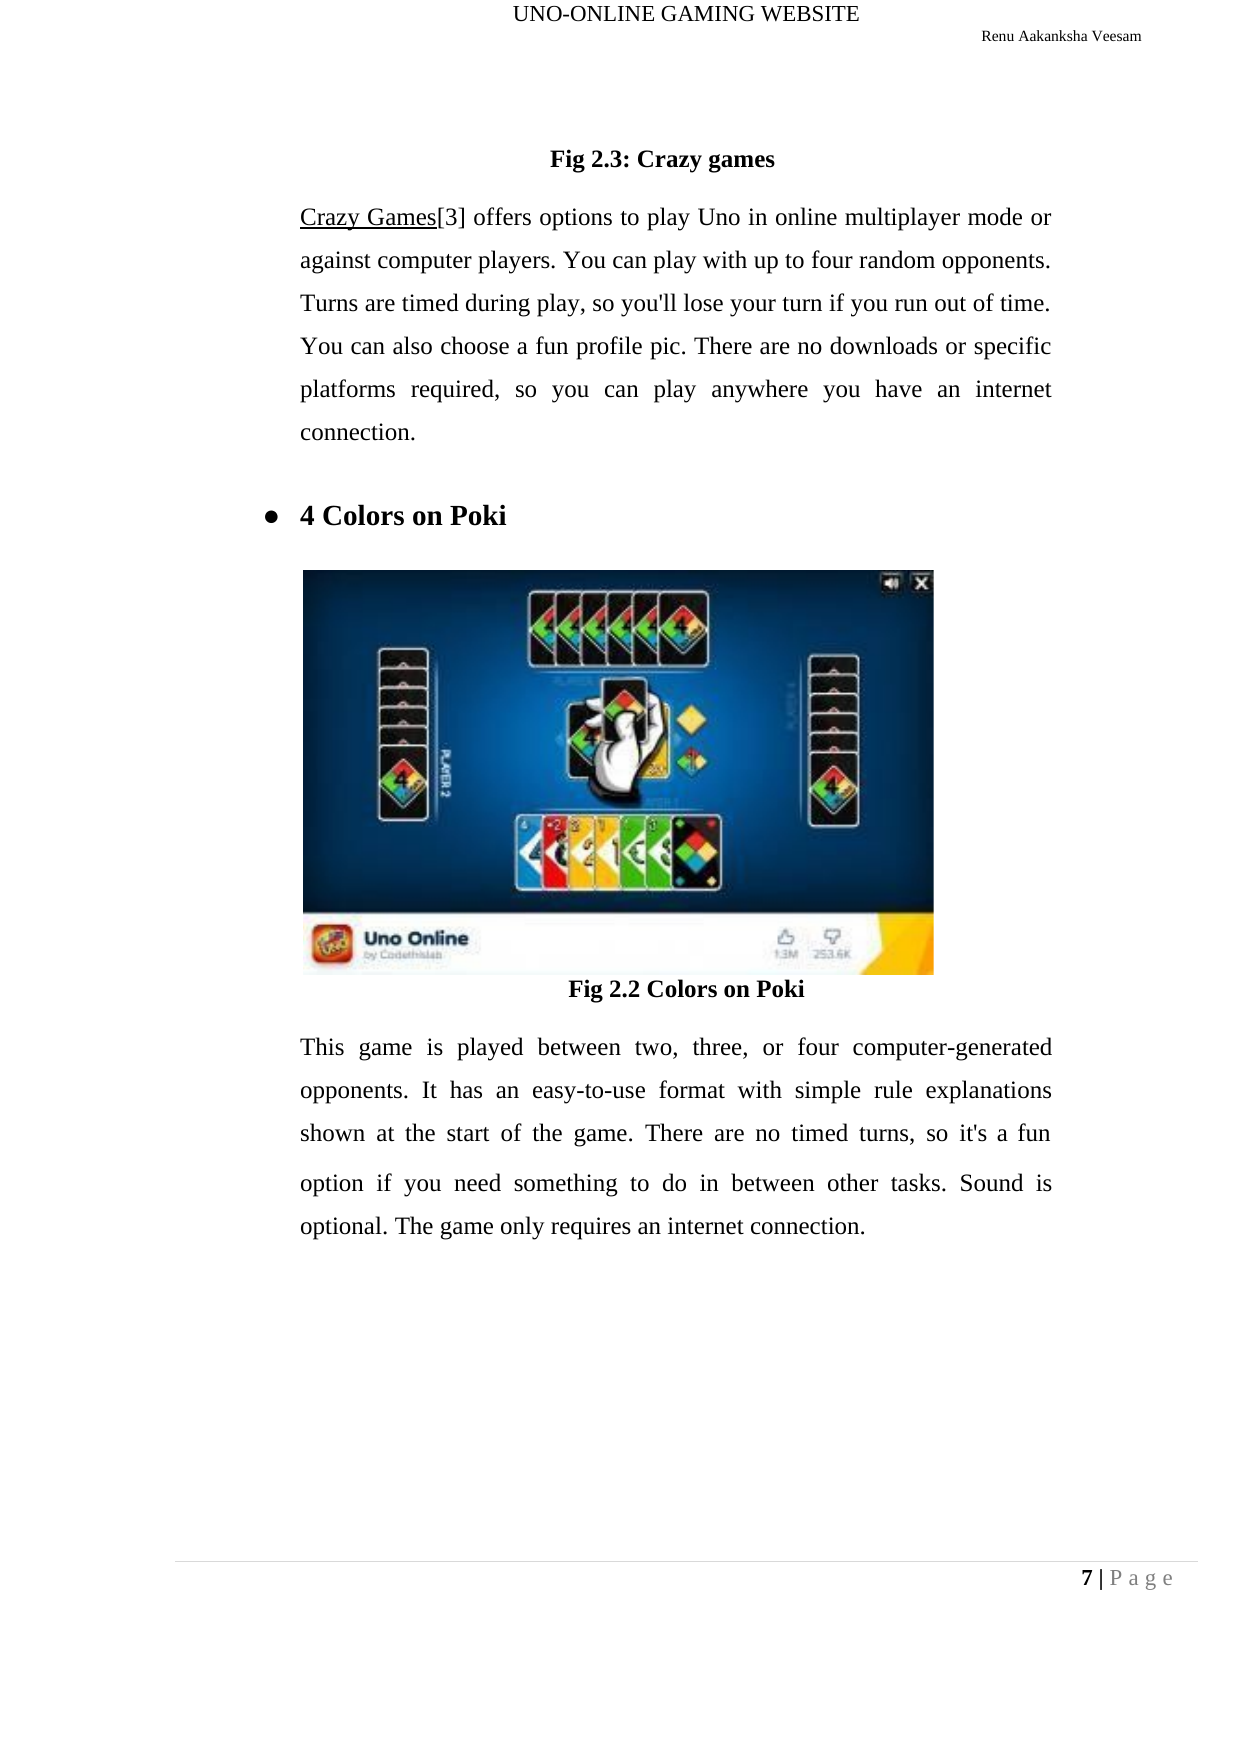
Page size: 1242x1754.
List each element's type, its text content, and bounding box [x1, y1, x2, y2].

subtitle 4 Colors on Poki [262, 498, 1198, 531]
text Crazy Games[3] offers options to play Uno in online multiplayer mode or against computer players. You can play with up to four random opponents. Turns are timed during play, so you'll lose your turn if you run out of time. You can also choose a fun profile pic. There are no downloads or specific platforms required, so you can play anywhere you have an internet connection. [300, 202, 1052, 446]
text option if you need something to do in between other tasks. Sound is optional. The game only requires an internet connection. [300, 1168, 1052, 1240]
text Fig 2.3: Crazy games [475, 144, 1198, 172]
text This game is played between two, three, or four computer-generated opponents. It has an easy-to-use format with simple rule explanations shown at the start of the game. There are no timed turns, so it's a fun [300, 1032, 1052, 1147]
picture [303, 570, 934, 975]
